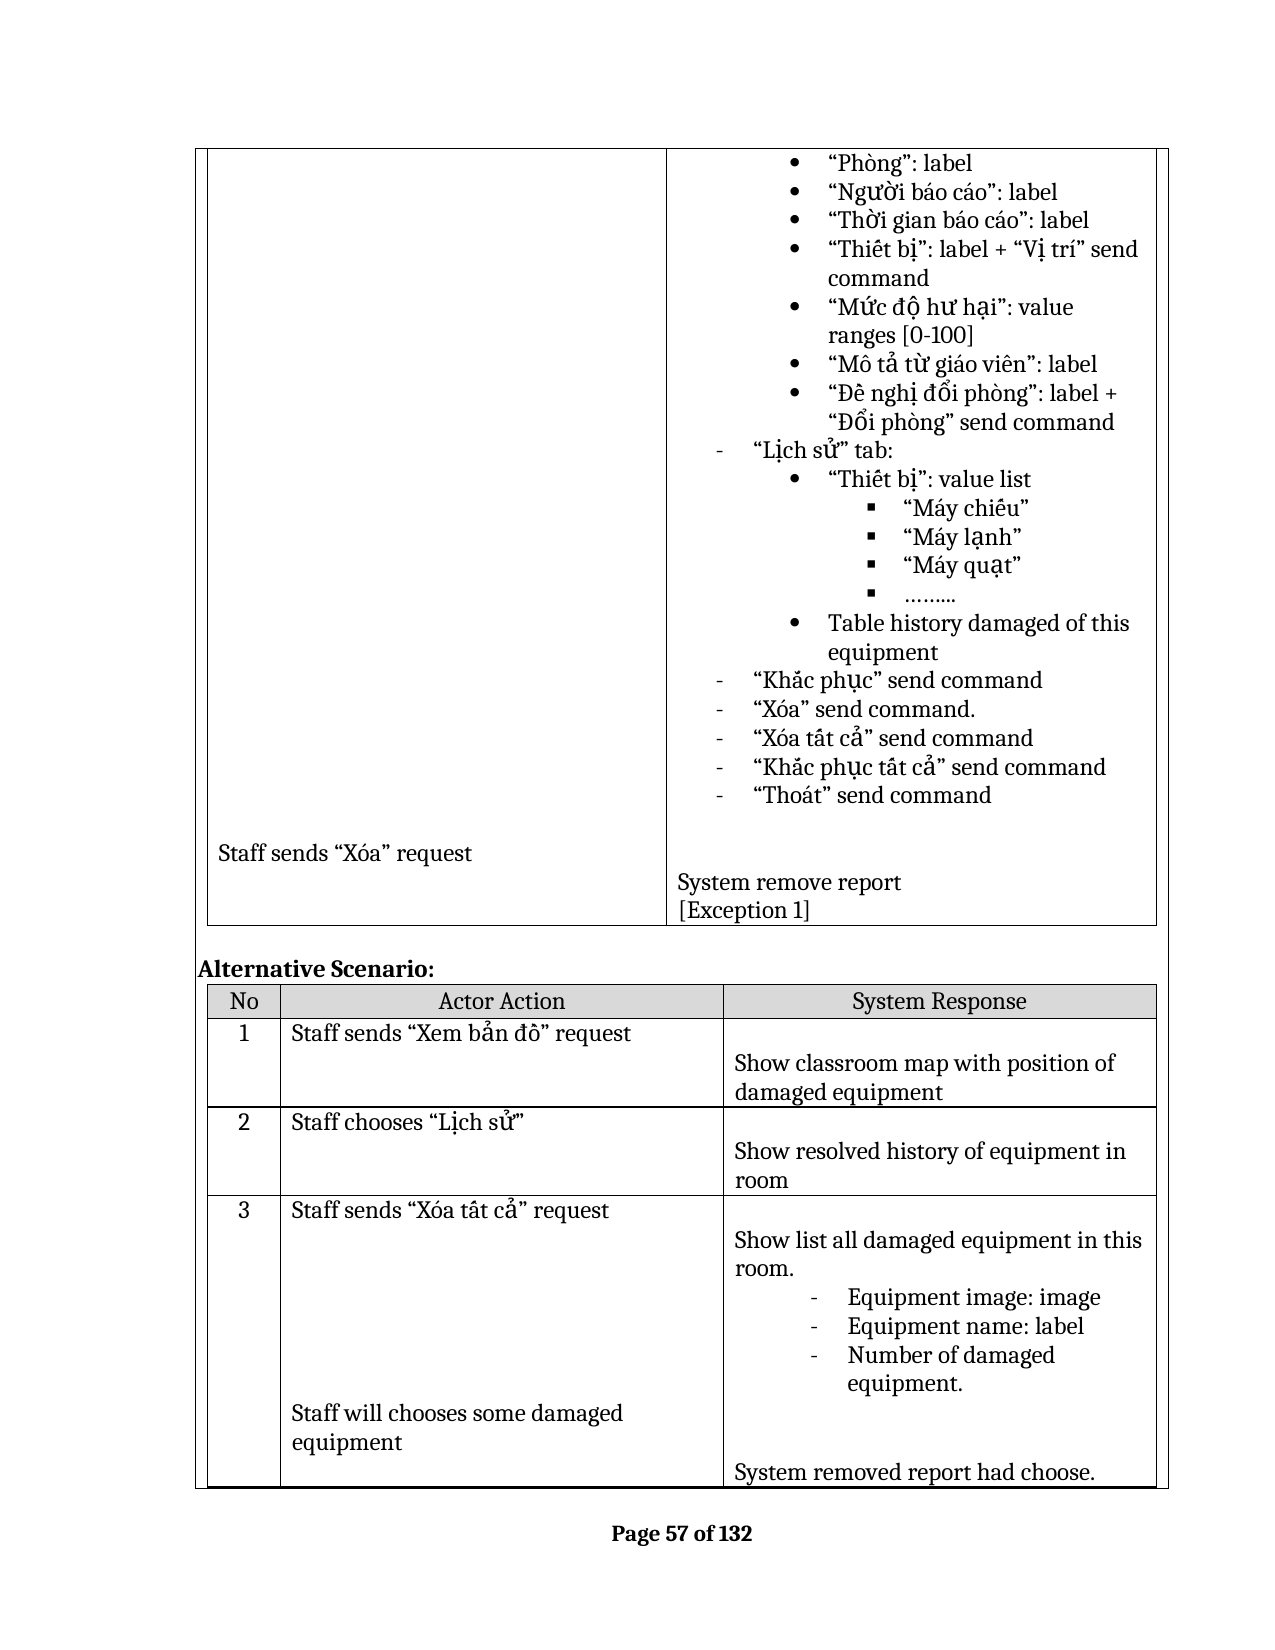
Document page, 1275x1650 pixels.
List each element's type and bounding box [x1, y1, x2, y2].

table_cell [196, 149, 1168, 1487]
